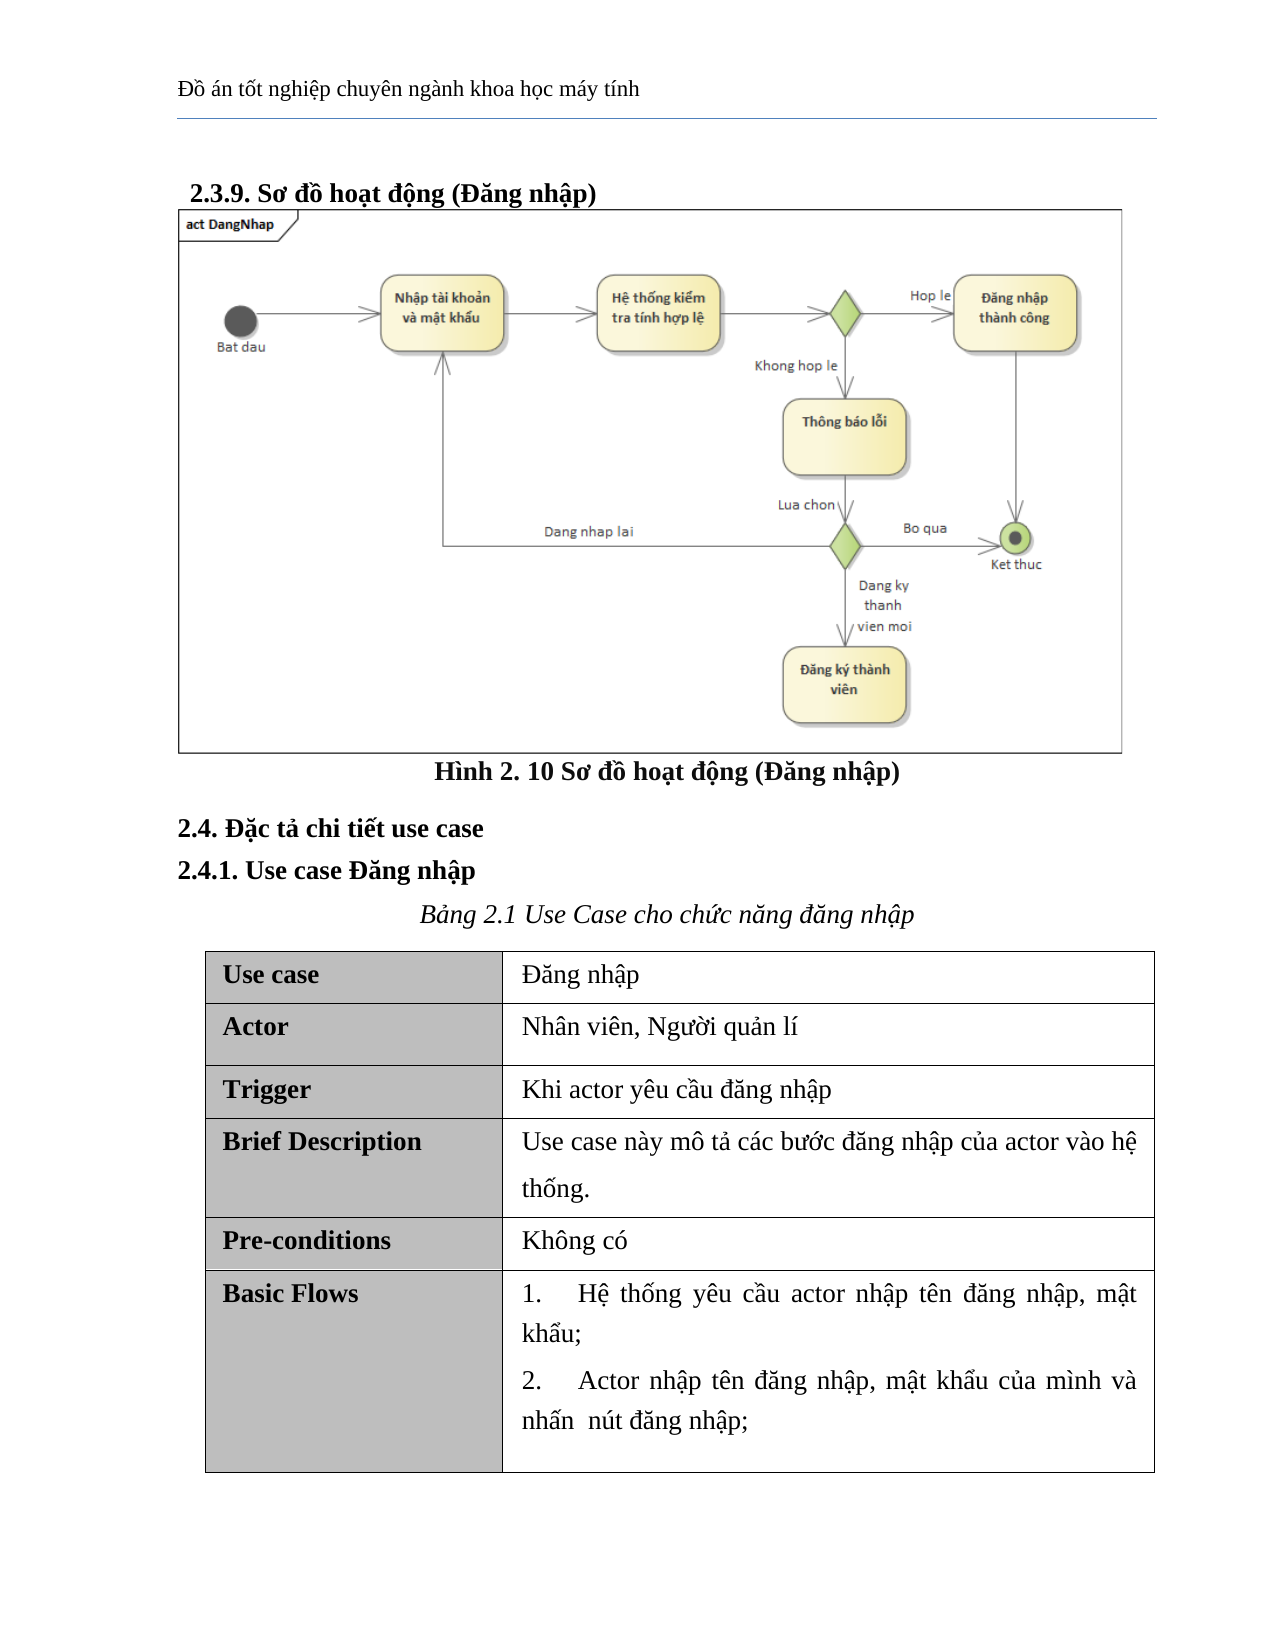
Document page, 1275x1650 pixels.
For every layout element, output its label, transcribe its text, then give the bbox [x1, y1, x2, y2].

list Bảng 2.1 Use Case cho chức năng đăng nhập [177, 898, 1157, 929]
subtitle 2.3.9. Sơ đồ hoạt động (Đăng nhập) [189, 177, 1157, 208]
table_header Use case [206, 952, 502, 1003]
table_cell Nhân viên, Người quản lí [503, 1004, 1154, 1065]
table_cell Không có [503, 1218, 1154, 1269]
table_cell Khi actor yêu cầu đăng nhập [503, 1066, 1154, 1118]
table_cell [503, 1271, 1154, 1472]
subtitle 2.4. Đặc tả chi tiết use case [177, 807, 1157, 844]
table_cell Use case này mô tả các bước đăng nhập của actor vào hệ thống. [503, 1119, 1154, 1217]
table_cell Trigger [206, 1066, 502, 1118]
subtitle 2.4.1. Use case Đăng nhập [177, 854, 1157, 885]
table_header Đăng nhập [503, 952, 1154, 1003]
picture [177, 208, 1123, 755]
text Hình 2. 10 Sơ đồ hoạt động (Đăng nhập) [177, 755, 1157, 786]
table_cell Pre-conditions [206, 1218, 502, 1269]
table_cell Actor [206, 1004, 502, 1065]
table_cell Basic Flows [206, 1271, 502, 1472]
table_cell Brief Description [206, 1119, 502, 1217]
